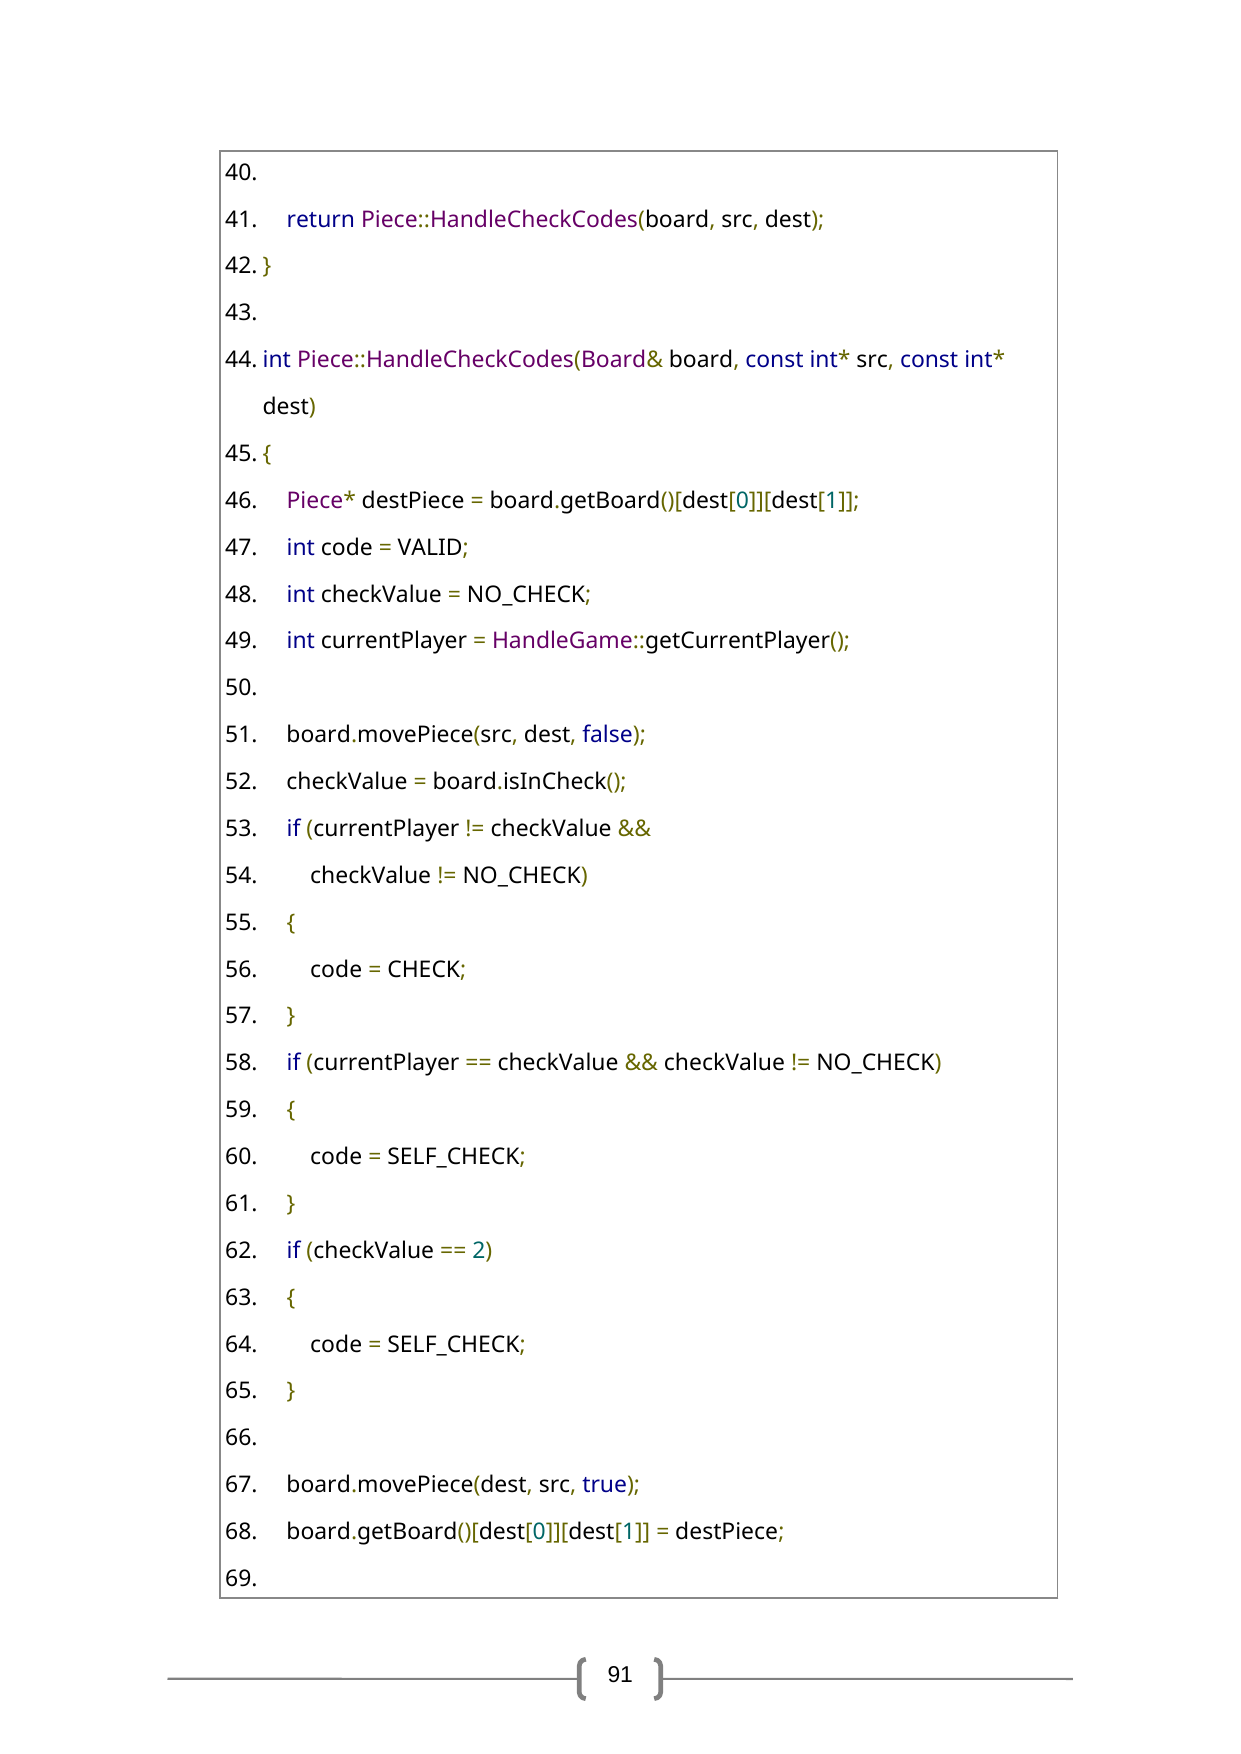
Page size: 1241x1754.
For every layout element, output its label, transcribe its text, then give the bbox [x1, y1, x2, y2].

list board.movePiece(dest, src, true); [221, 1462, 1057, 1499]
list int checkValue = NO_CHECK; [221, 572, 1057, 609]
list return Piece::HandleCheckCodes(board, src, dest); [221, 197, 1057, 234]
list checkValue = board.isInCheck(); [221, 759, 1057, 796]
list } [221, 994, 1057, 1031]
list code = SELF_CHECK; [221, 1134, 1057, 1171]
list board.getBoard()[dest[0]][dest[1]] = destPiece; [221, 1509, 1057, 1546]
list code = SELF_CHECK; [221, 1322, 1057, 1359]
list { [221, 1275, 1057, 1312]
list { [221, 1087, 1057, 1124]
list int currentPlayer = HandleGame::getCurrentPlayer(); [221, 619, 1057, 656]
list { [221, 900, 1057, 937]
list code = CHECK; [221, 947, 1057, 984]
list if (currentPlayer != checkValue && [221, 806, 1057, 843]
list { [221, 431, 1057, 468]
list } [221, 1181, 1057, 1218]
list Piece* destPiece = board.getBoard()[dest[0]][dest[1]]; [221, 478, 1057, 515]
list checkValue != NO_CHECK) [221, 853, 1057, 890]
list if (checkValue == 2) [221, 1228, 1057, 1265]
list board.movePiece(src, dest, false); [221, 712, 1057, 749]
list } [221, 244, 1057, 281]
list } [221, 1369, 1057, 1406]
list int code = VALID; [221, 525, 1057, 562]
list if (currentPlayer == checkValue && checkValue != NO_CHECK) [221, 1041, 1057, 1078]
list int Piece::HandleCheckCodes(Board& board, const int* src, const int* dest) [221, 337, 1057, 421]
